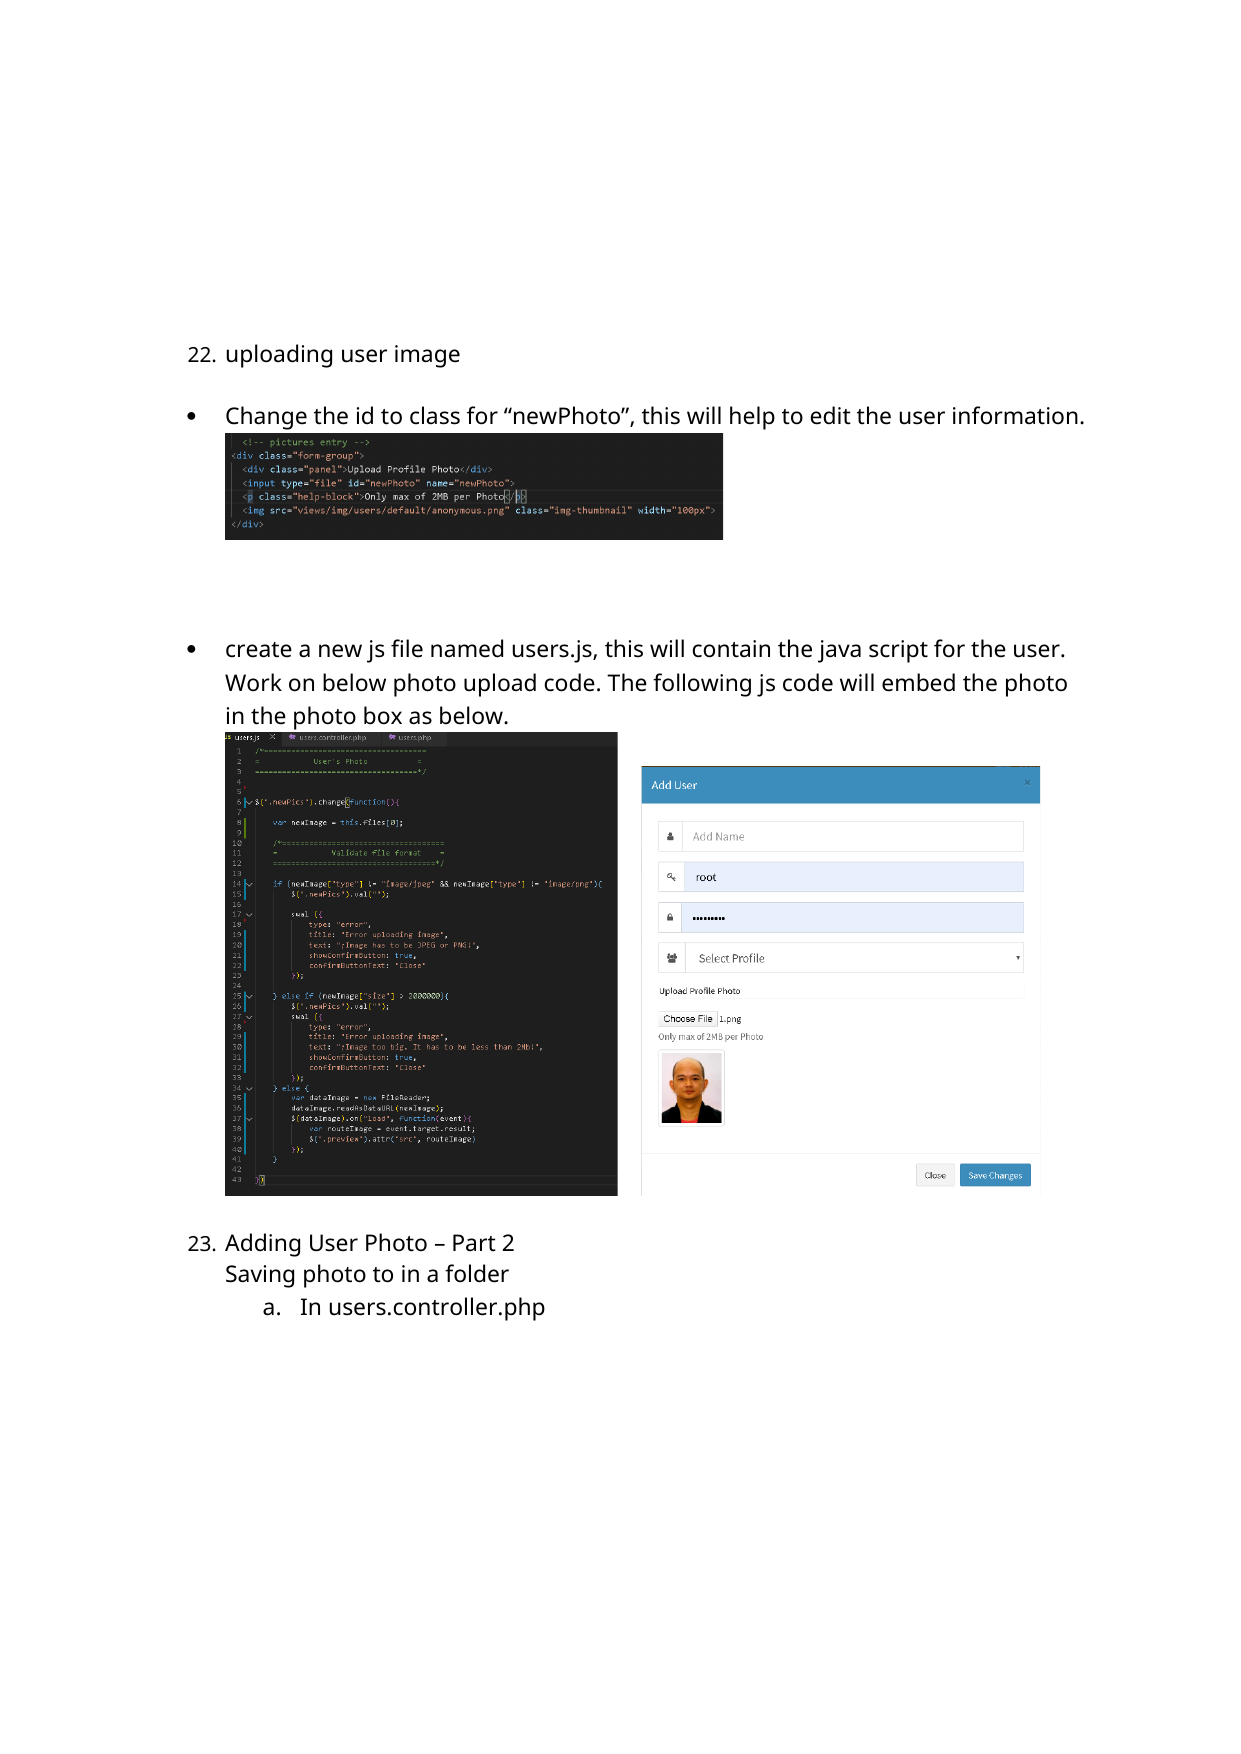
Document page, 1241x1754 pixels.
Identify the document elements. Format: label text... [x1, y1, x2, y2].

list Change the id to class for “newPhoto”, this will help to edit the user information. [187, 400, 1090, 431]
list uploading user image [187, 337, 1090, 369]
list Saving photo to in a folder [225, 1258, 1090, 1289]
picture [225, 433, 724, 540]
picture [225, 732, 618, 1196]
list create a new js file named users.js, this will contain the java script for the user. Work on below photo upload code. The following js code will embed the photo in the photo box as below. [187, 633, 1090, 731]
list Adding User Photo – Part 2 [187, 1227, 1090, 1258]
list In users.controller.php [262, 1291, 1090, 1322]
picture [641, 766, 1040, 1196]
